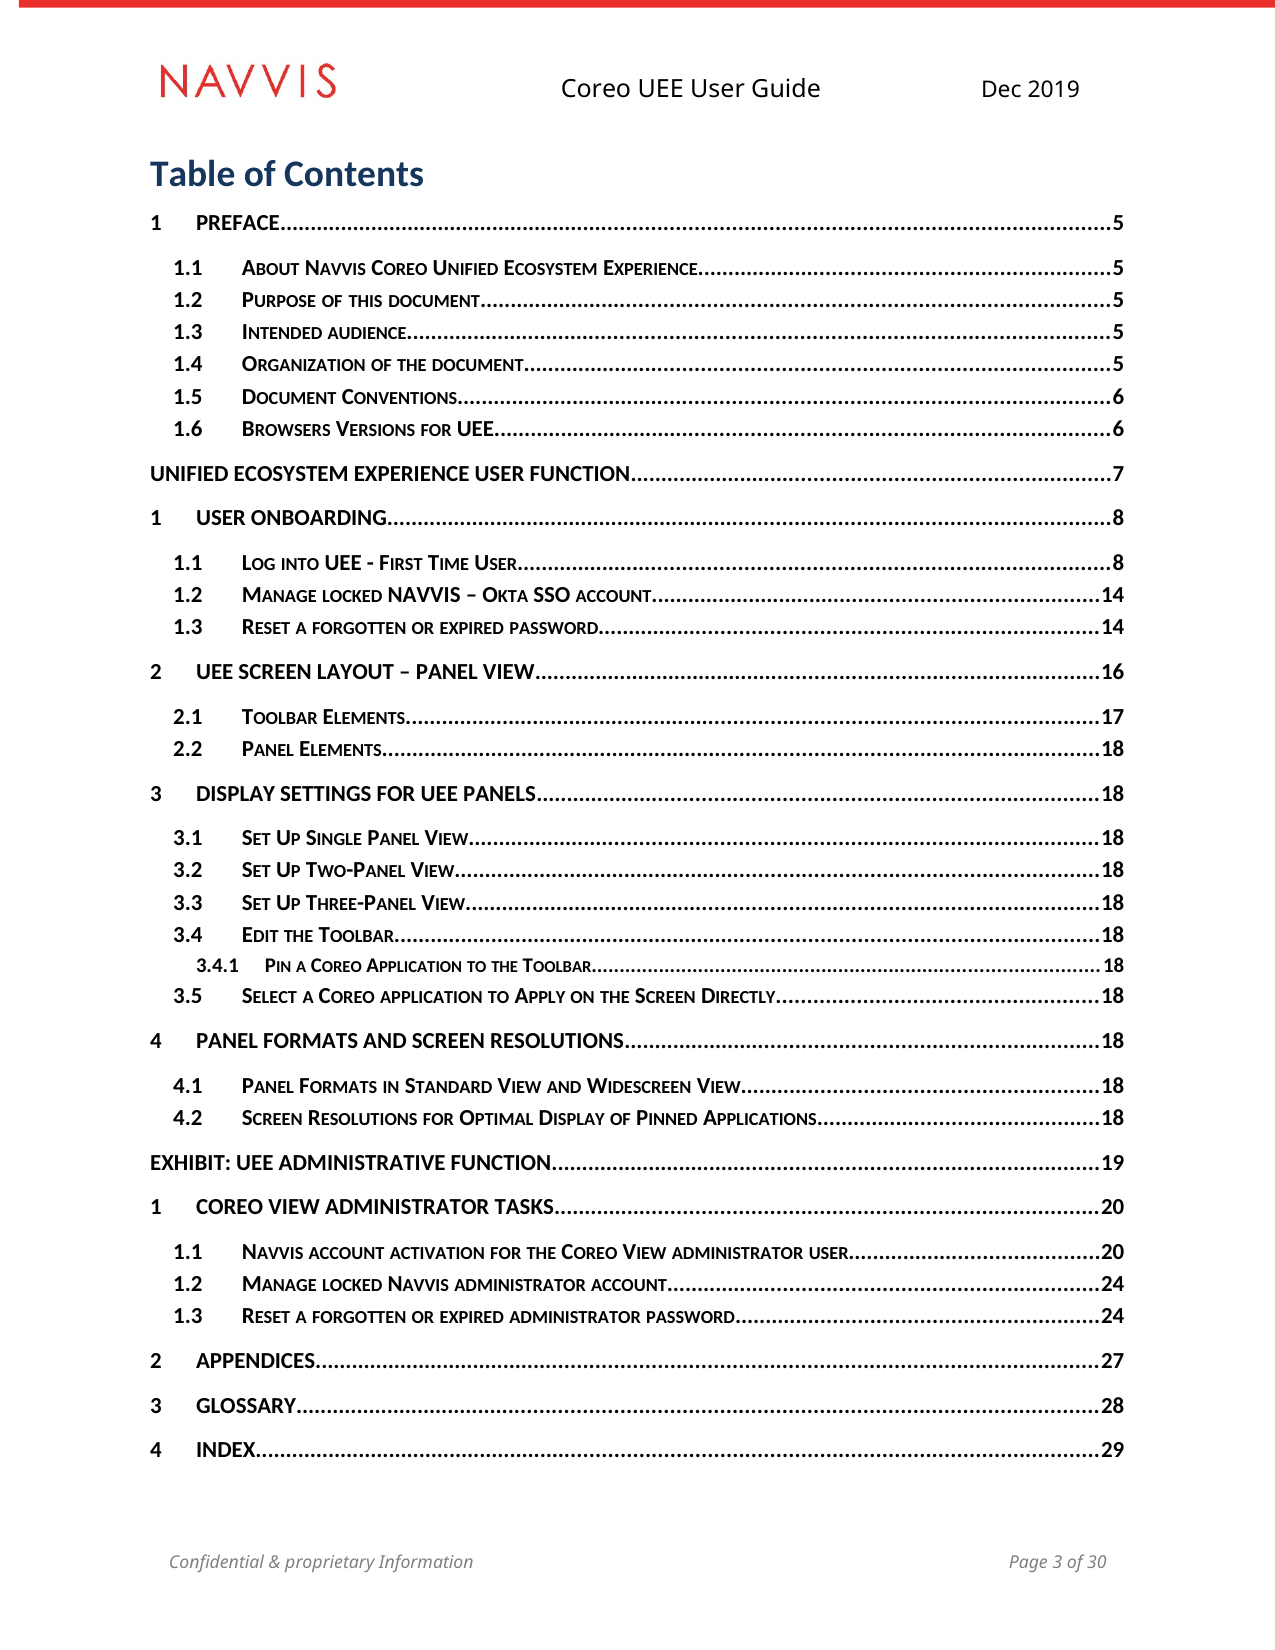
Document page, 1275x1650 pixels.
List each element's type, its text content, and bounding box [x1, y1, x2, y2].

picture [150, 57, 346, 105]
text 2 Appendices 27 [150, 1346, 1125, 1374]
subtitle Table of Contents [150, 150, 1125, 196]
text 1 Preface 5 [150, 208, 1125, 236]
text 1.2 Manage locked NAVVIS – Okta SSO account 14 [173, 580, 1125, 608]
text 3.1 Set Up Single Panel View 18 [173, 823, 1125, 851]
text 1.5 Document Conventions 6 [173, 382, 1125, 410]
text 1.1 Log into UEE - First Time User 8 [173, 548, 1125, 576]
text 4.2 Screen Resolutions for Optimal Display of Pinned Applications 18 [173, 1103, 1125, 1131]
text 1.3 Reset a forgotten or expired administrator password 24 [173, 1301, 1125, 1329]
text 1.2 Manage locked Navvis administrator account 24 [173, 1269, 1125, 1297]
text 1.6 Browsers Versions for UEE 6 [173, 414, 1125, 442]
text 4.1 Panel Formats in Standard View and Widescreen View 18 [173, 1071, 1125, 1099]
text Unified Ecosystem Experience User Function 7 [150, 459, 1125, 487]
text 1 Coreo View Administrator Tasks 20 [150, 1192, 1125, 1220]
text 3.3 Set Up Three-Panel View 18 [173, 888, 1125, 916]
text 2.2 Panel Elements 18 [173, 734, 1125, 762]
text 3 Glossary 28 [150, 1391, 1125, 1419]
text 1.1 About Navvis Coreo Unified Ecosystem Experience 5 [173, 253, 1125, 281]
text 1.3 Intended audience 5 [173, 317, 1125, 345]
text 2.1 Toolbar Elements 17 [173, 702, 1125, 730]
text 3.2 Set Up Two-Panel View 18 [173, 856, 1125, 883]
text 3.4 Edit the Toolbar 18 [173, 920, 1125, 948]
text 4 Panel Formats and Screen Resolutions 18 [150, 1026, 1125, 1054]
text 1 User Onboarding 8 [150, 503, 1125, 531]
text 3.5 Select a Coreo application to Apply on the Screen Directly 18 [173, 981, 1125, 1009]
text 1.4 Organization of the document 5 [173, 349, 1125, 378]
text 1.2 Purpose of this document 5 [173, 285, 1125, 313]
text 3 Display Settings for UEE Panels 18 [150, 779, 1125, 807]
text 1.1 Navvis account activation for the Coreo View administrator user 20 [173, 1237, 1125, 1265]
text Exhibit: UEE Administrative Function 19 [150, 1148, 1125, 1176]
text 1.3 Reset a forgotten or expired password 14 [173, 612, 1125, 640]
text 4 Index 29 [150, 1435, 1125, 1463]
text 2 UEE Screen Layout – Panel View 16 [150, 657, 1125, 685]
text 3.4.1 Pin a Coreo Application to the Toolbar 18 [196, 952, 1125, 977]
